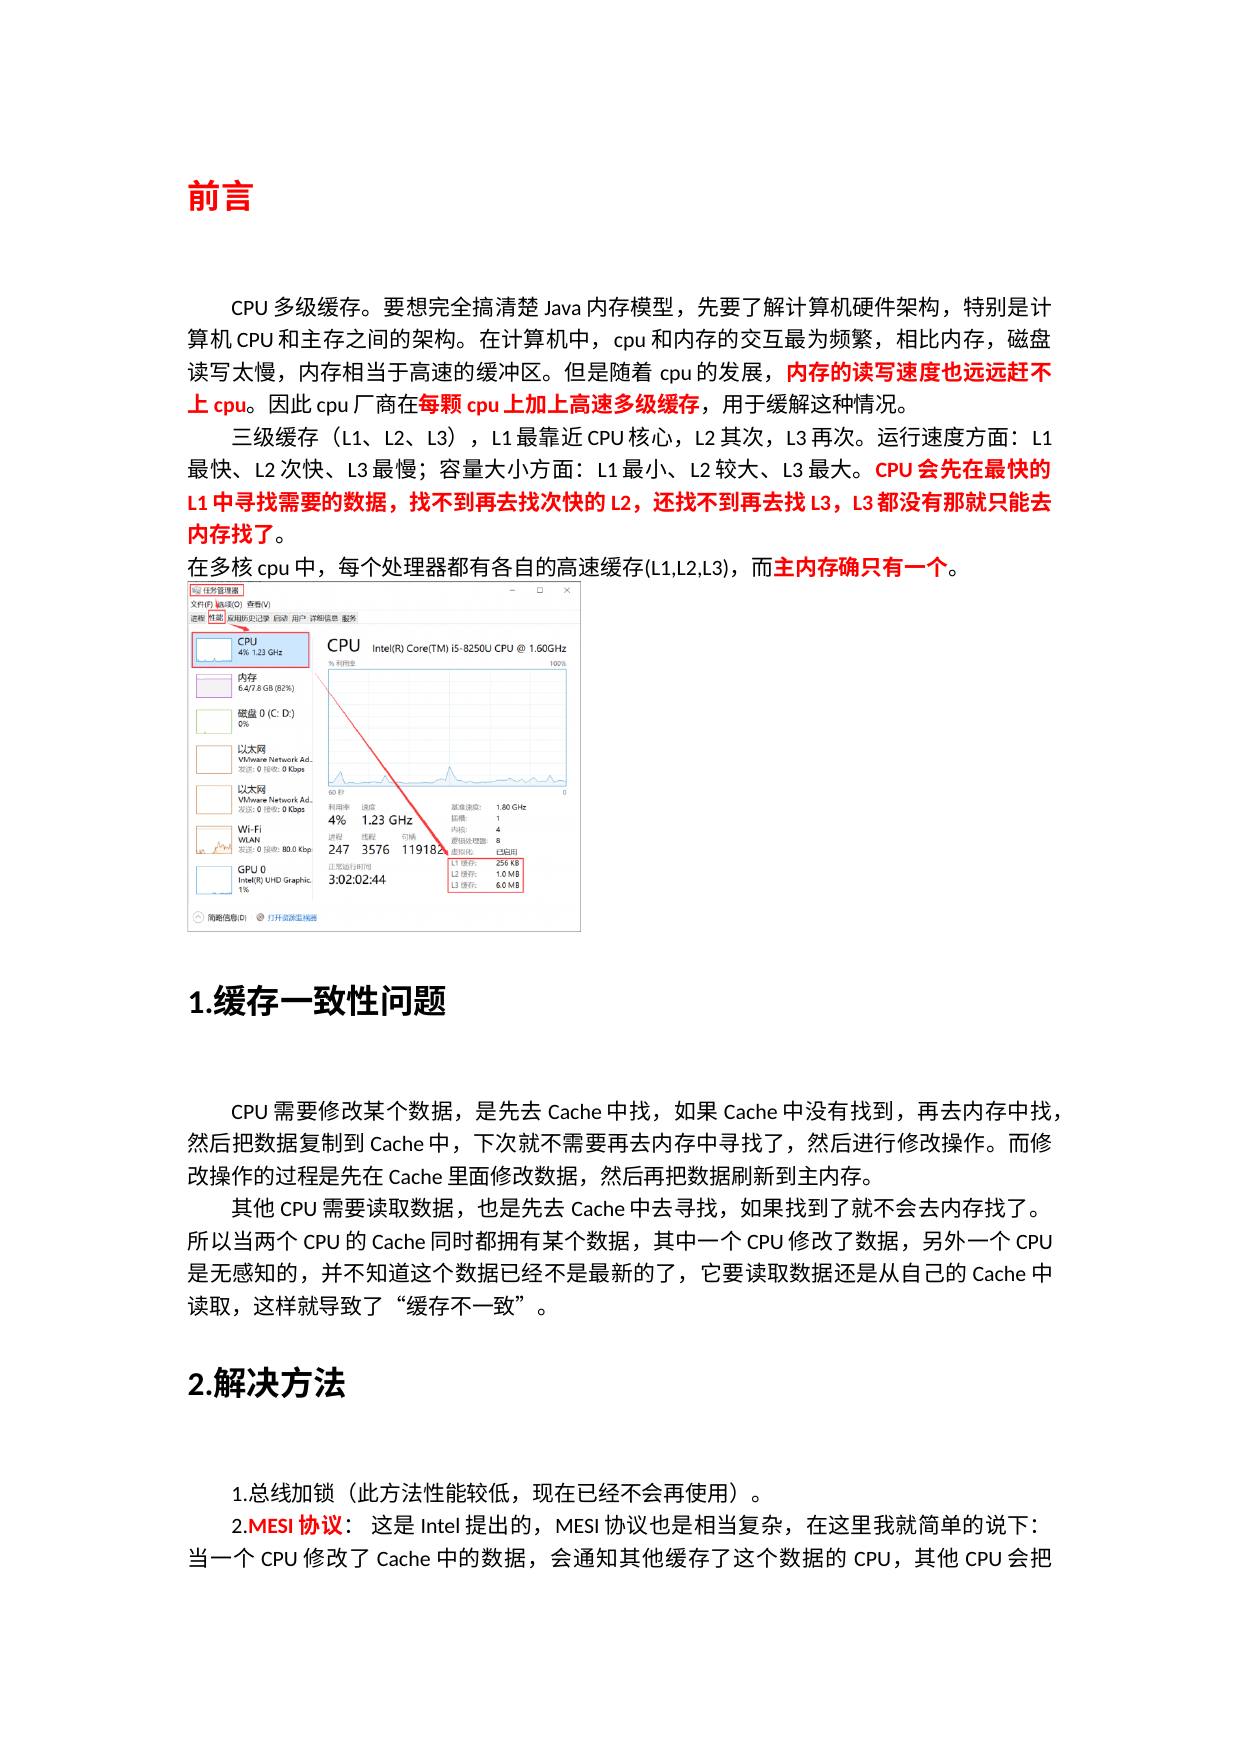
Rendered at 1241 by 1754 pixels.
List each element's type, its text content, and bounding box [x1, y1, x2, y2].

text 三级缓存（L1、L2、L3），L1最靠近CPU核心，L2其次，L3再次。运行速度方面：L1最快、L2次快、L3最慢；容量大小方面：L1最小、L2较大、L3最大。CPU会先在最快的L1中寻找需要的数据，找不到再去找次快的L2，还找不到再去找L3，L3都没有那就只能去内存找了。 [187, 419, 1053, 549]
picture [187, 581, 581, 932]
subtitle 2.解决方法 [187, 1348, 1053, 1413]
text 1.总线加锁（此方法性能较低，现在已经不会再使用）。 [187, 1475, 1053, 1508]
text CPU需要修改某个数据，是先去Cache中找，如果Cache中没有找到，再去内存中找，然后把数据复制到Cache中，下次就不需要再去内存中寻找了，然后进行修改操作。而修改操作的过程是先在Cache里面修改数据，然后再把数据刷新到主内存。 [187, 1093, 1053, 1191]
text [187, 1508, 1053, 1573]
text 在多核cpu中，每个处理器都有各自的高速缓存(L1,L2,L3)，而主内存确只有一个。 [187, 549, 1053, 582]
subtitle 1.缓存一致性问题 [187, 966, 1053, 1031]
subtitle 前言 [187, 162, 1053, 227]
text 其他CPU需要读取数据，也是先去Cache中去寻找，如果找到了就不会去内存找了。 所以当两个CPU的Cache同时都拥有某个数据，其中一个CPU修改了数据，另外一个CPU是无感知的，并不知道这个数据已经不是最新的了，它要读取数据还是从自己的Cache中读取，这样就导致了“缓存不一致”。 [187, 1191, 1053, 1321]
text CPU多级缓存。要想完全搞清楚Java内存模型，先要了解计算机硬件架构，特别是计算机CPU和主存之间的架构。在计算机中，cpu和内存的交互最为频繁，相比内存，磁盘读写太慢，内存相当于高速的缓冲区。但是随着cpu的发展，内存的读写速度也远远赶不上cpu。因此cpu厂商在每颗cpu上加上高速多级缓存，用于缓解这种情况。 [187, 289, 1053, 419]
